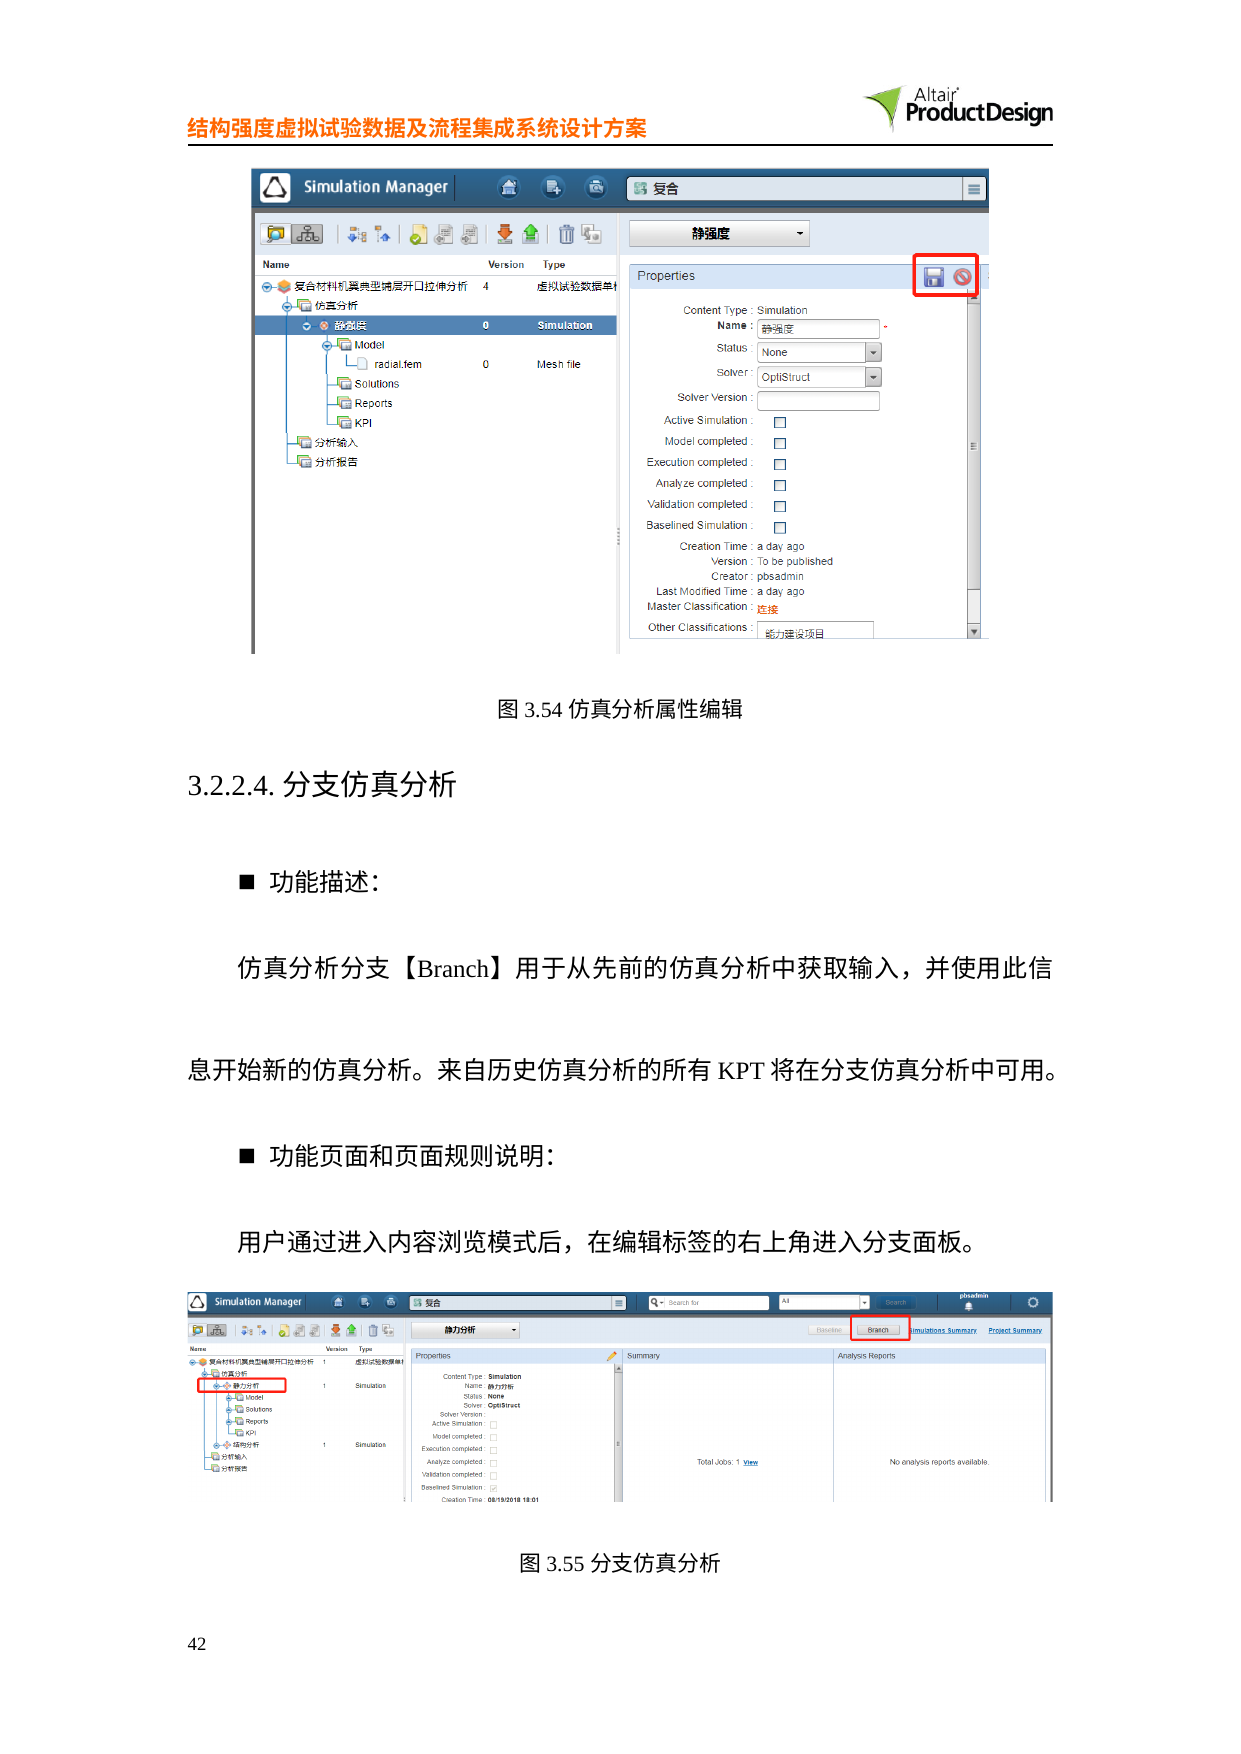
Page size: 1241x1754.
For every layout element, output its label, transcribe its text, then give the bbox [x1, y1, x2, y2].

picture [187, 1292, 1053, 1502]
text 用户通过进入内容浏览模式后，在编辑标签的右上角进入分支面板。 [187, 1207, 1053, 1274]
picture [862, 76, 1053, 137]
text 仿真分析分支【Branch】用于从先前的仿真分析中获取输入，并使用此信息开始新的仿真分析。来自历史仿真分析的所有KPT将在分支仿真分析中可用。 [187, 933, 1053, 1102]
text 功能描述： [187, 847, 1053, 914]
text 功能页面和页面规则说明： [187, 1121, 1053, 1188]
picture [251, 167, 989, 654]
subtitle 分支仿真分析 [187, 749, 1053, 817]
